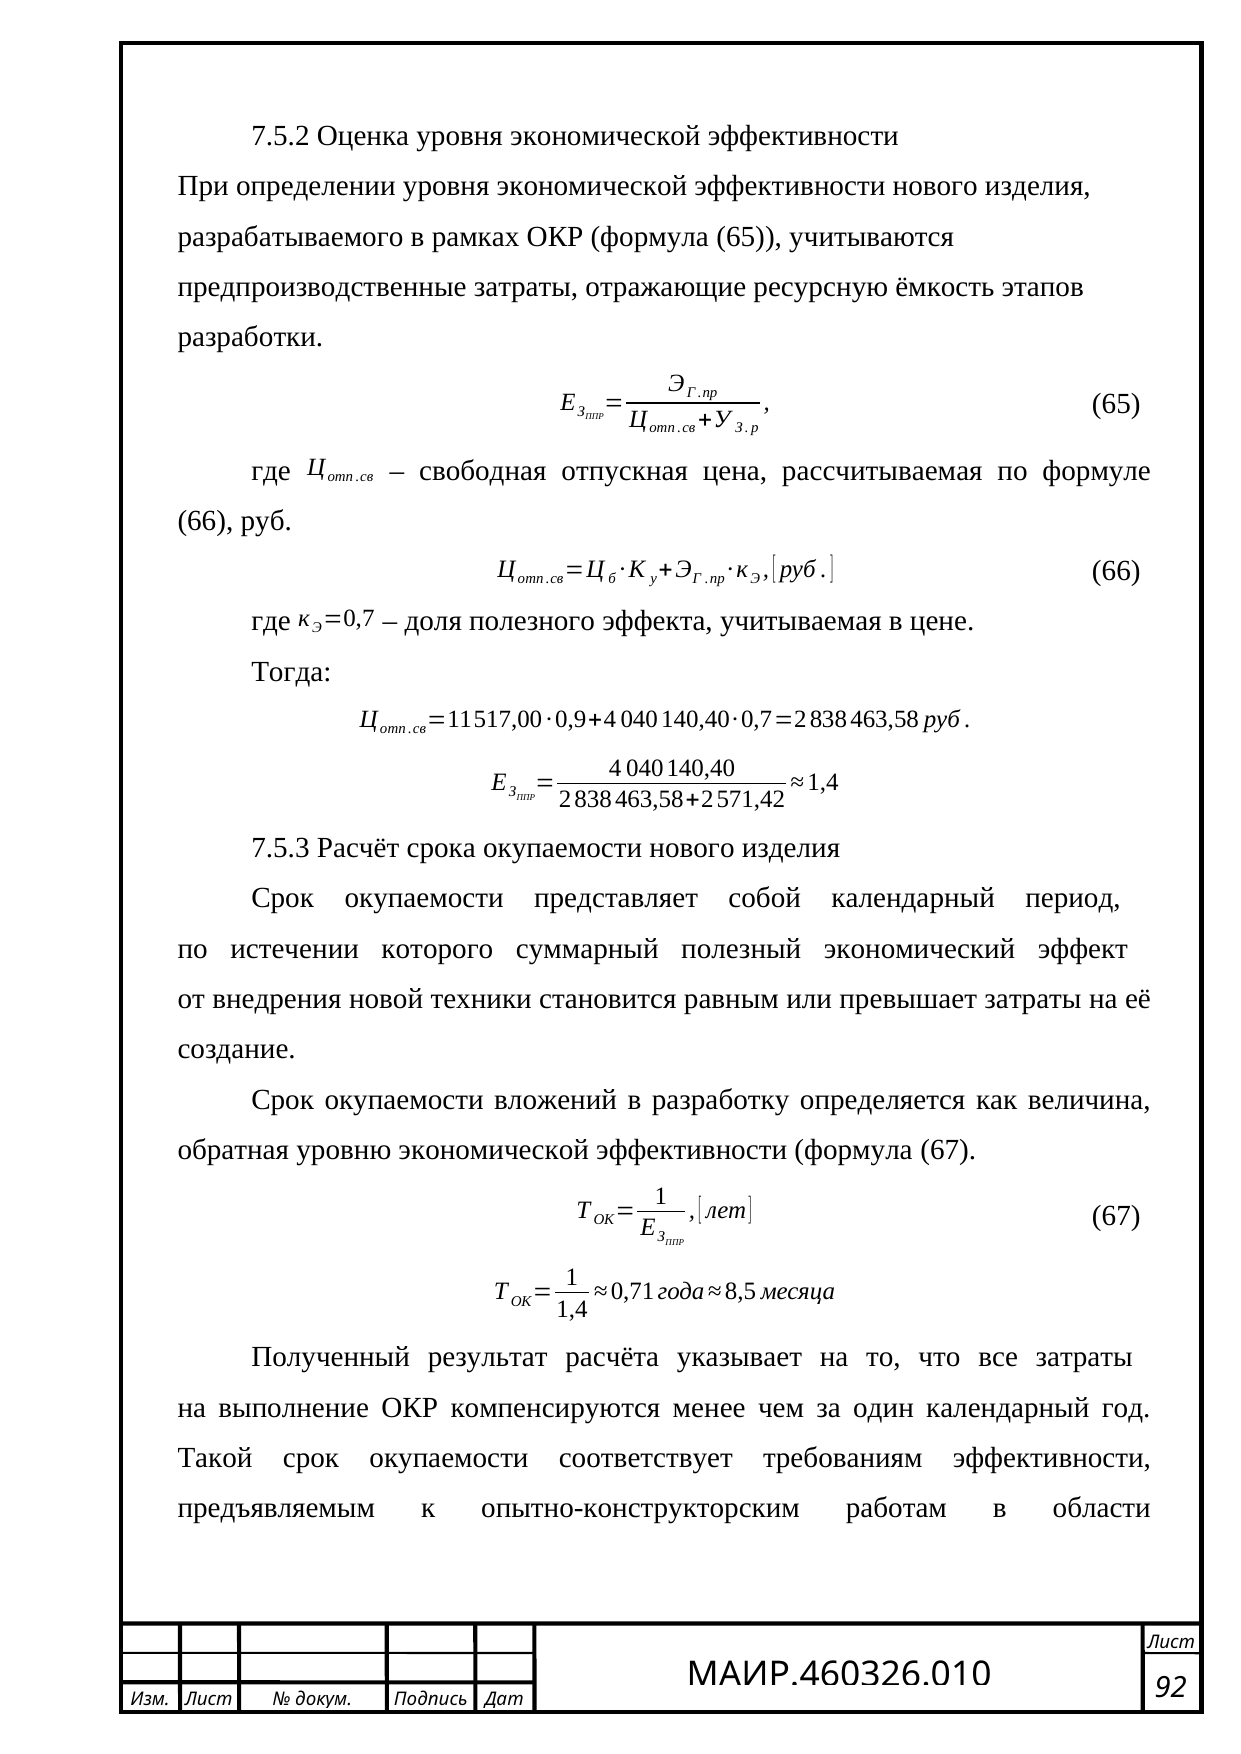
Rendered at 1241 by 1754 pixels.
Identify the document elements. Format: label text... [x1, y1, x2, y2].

text где – свободная отпускная цена, рассчитываемая по формуле (66), руб. [177, 453, 1152, 537]
subtitle 7.5.2 Оценка уровня экономической эффективности [177, 118, 1152, 152]
subtitle 7.5.3 Расчёт срока окупаемости нового изделия [177, 830, 1152, 864]
table_header [177, 553, 1080, 603]
table_header [177, 1183, 1080, 1264]
text При определении уровня экономической эффективности нового изделия, разрабатываемого в рамках ОКР (формула (65)), учитываются предпроизводственные затраты, отражающие ресурсную ёмкость этапов разработки. [177, 168, 1152, 353]
text где – доля полезного эффекта, учитываемая в цене. [177, 603, 1152, 637]
text Срок окупаемости вложений в разработку определяется как величина, обратная уровню экономической эффективности (формула (67). [177, 1082, 1152, 1166]
text Тогда: [177, 654, 1152, 687]
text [177, 1339, 1152, 1524]
table_header [177, 370, 1080, 453]
text Срок окупаемости представляет собой календарный период, по истечении которого суммарный полезный экономический эффект от внедрения новой техники становится равным или превышает затраты на её создание. [177, 881, 1152, 1065]
